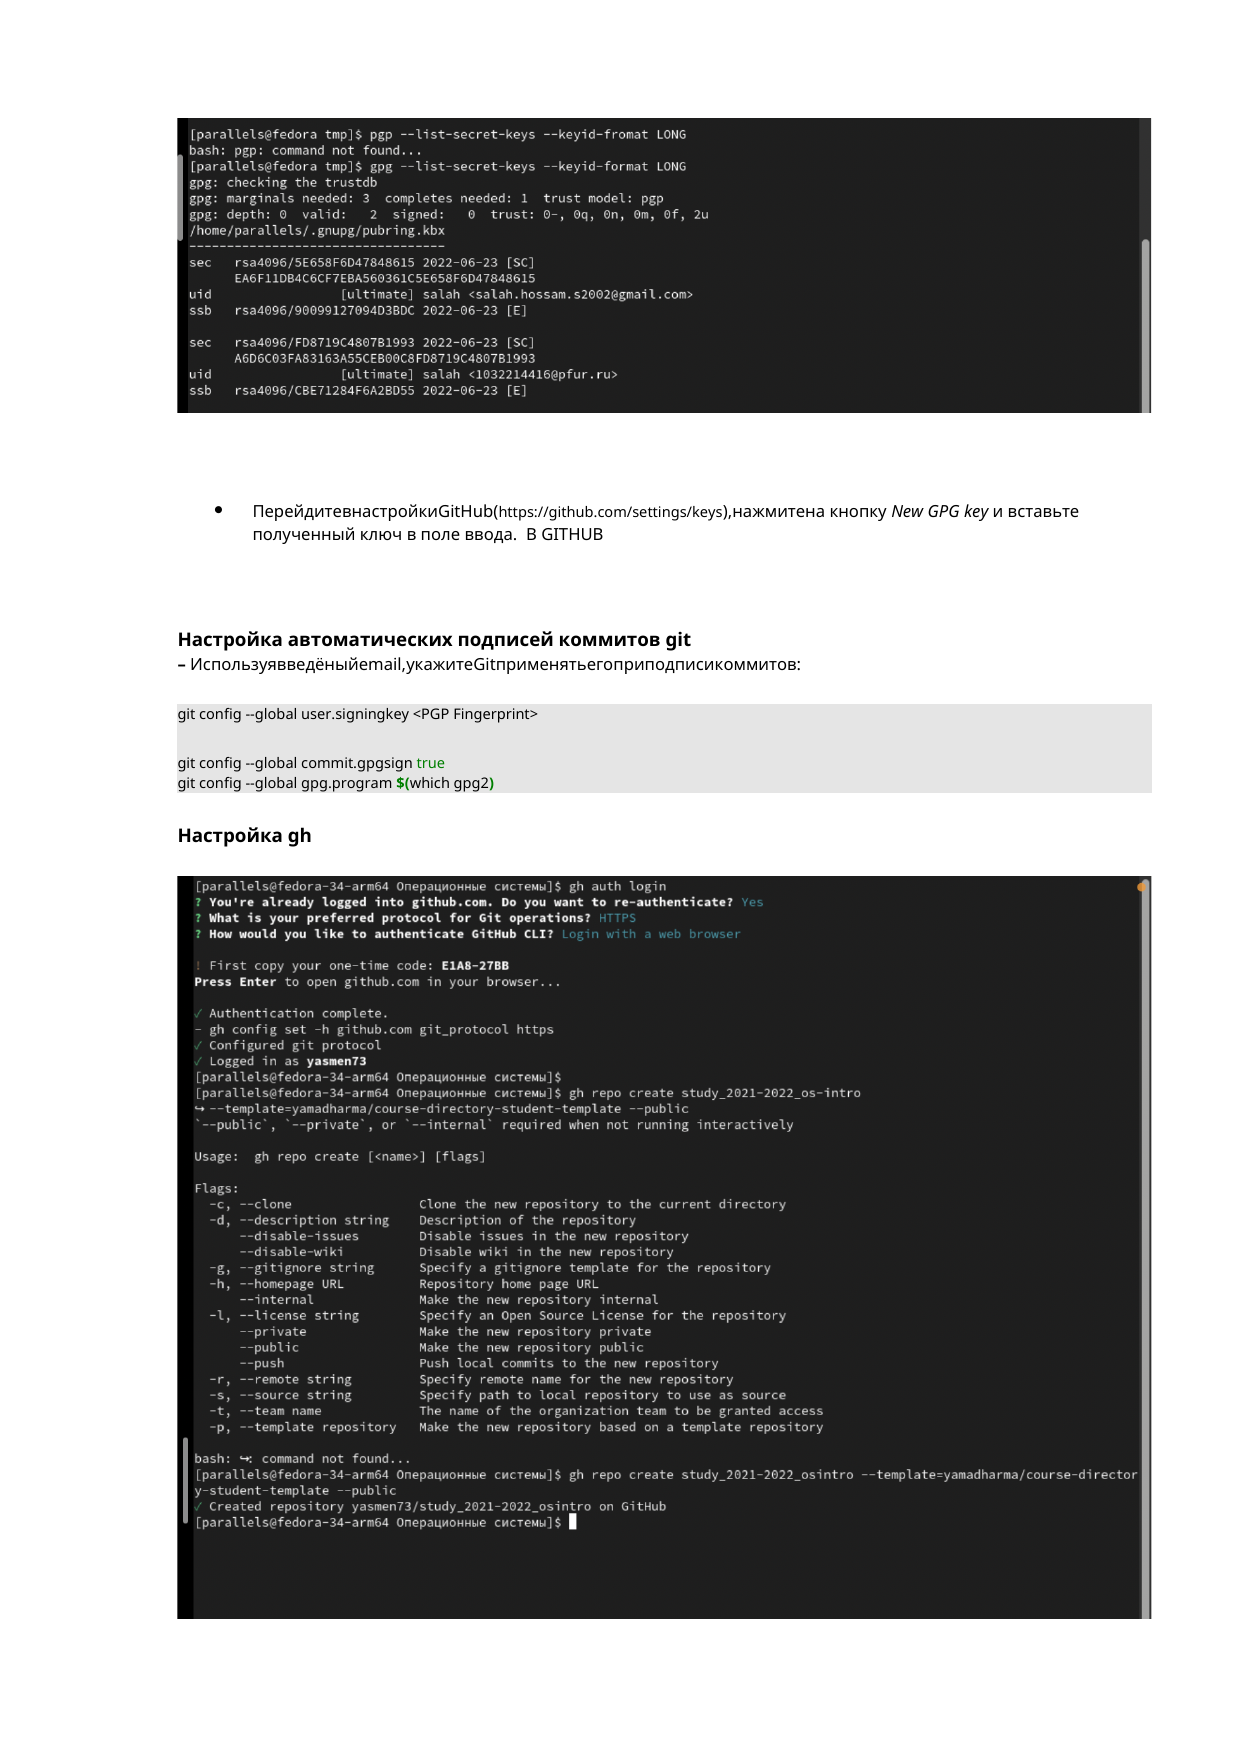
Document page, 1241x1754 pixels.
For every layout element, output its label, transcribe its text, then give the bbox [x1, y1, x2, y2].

text Настройка автоматических подписей коммитов git – Используявведёныйemail,укажитеGitприменятьегоприподписикоммитов: [177, 627, 1152, 675]
text git config --global commit.gpgsign true git config --global gpg.program $(which gpg2) [177, 753, 1152, 793]
picture [177, 118, 1152, 413]
text Настройка gh [177, 822, 1152, 847]
picture [177, 876, 1152, 1619]
text git config --global user.signingkey <PGP Fingerprint> [177, 704, 1152, 724]
list ПерейдитевнастройкиGitHub(https://github.com/settings/keys),нажмитена кнопку New GPG key и вставьте полученный ключ в поле ввода. В GITHUB [215, 500, 1152, 546]
